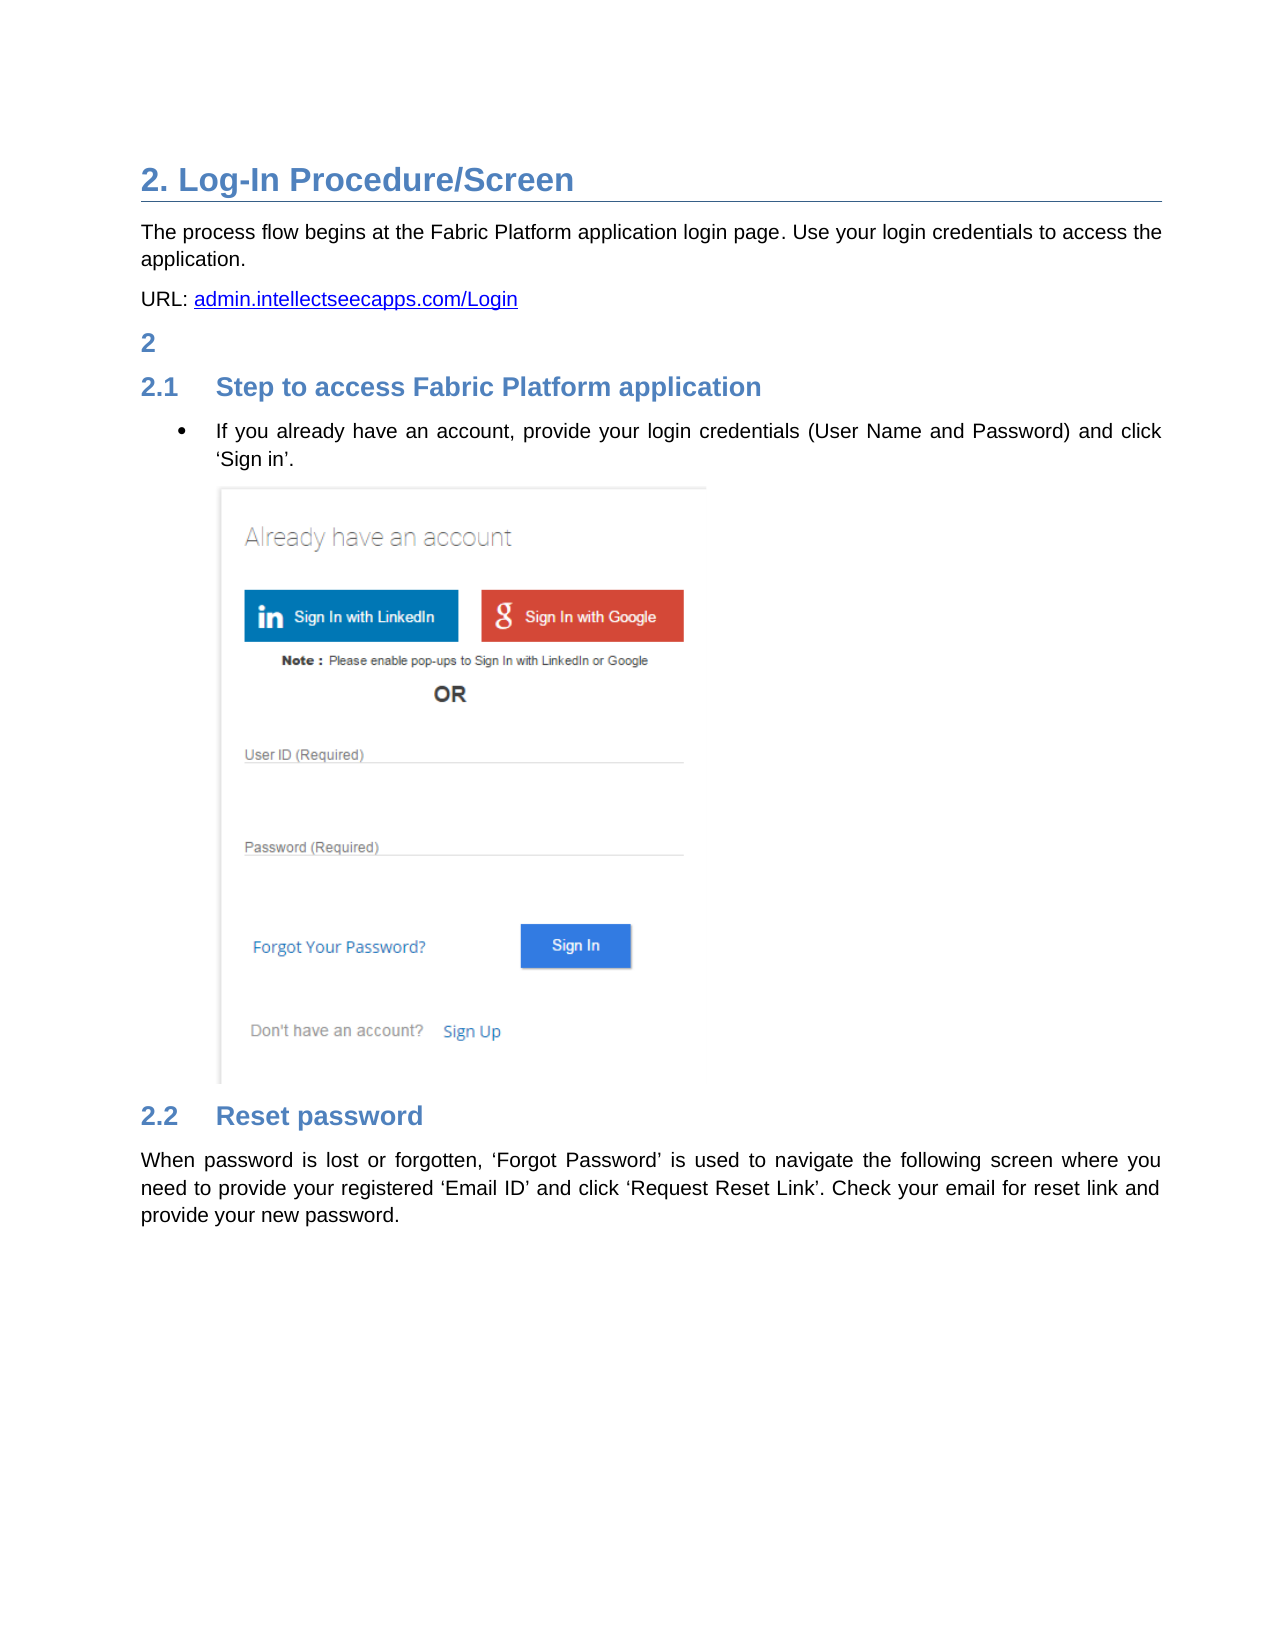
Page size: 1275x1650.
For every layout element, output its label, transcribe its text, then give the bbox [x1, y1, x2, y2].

subtitle Step to access Fabric Platform application [141, 371, 1162, 402]
text The process flow begins at the Fabric Platform application login page. Use your login credentials to access the application. [141, 219, 1162, 271]
picture [215, 486, 707, 1084]
text When password is lost or forgotten, ‘Forgot Password’ is used to navigate the following screen where you need to provide your registered ‘Email ID’ and click ‘Request Reset Link’. Check your email for reset link and provide your new password. [141, 1148, 1162, 1227]
subtitle Reset password [141, 1100, 1162, 1131]
list If you already have an account, provide your login credentials (User Name and Password) and click ‘Sign in’. [178, 419, 1162, 471]
text URL: admin.intellectseecapps.com/Login [141, 287, 1162, 311]
subtitle Log-In Procedure/Screen [141, 160, 1162, 201]
